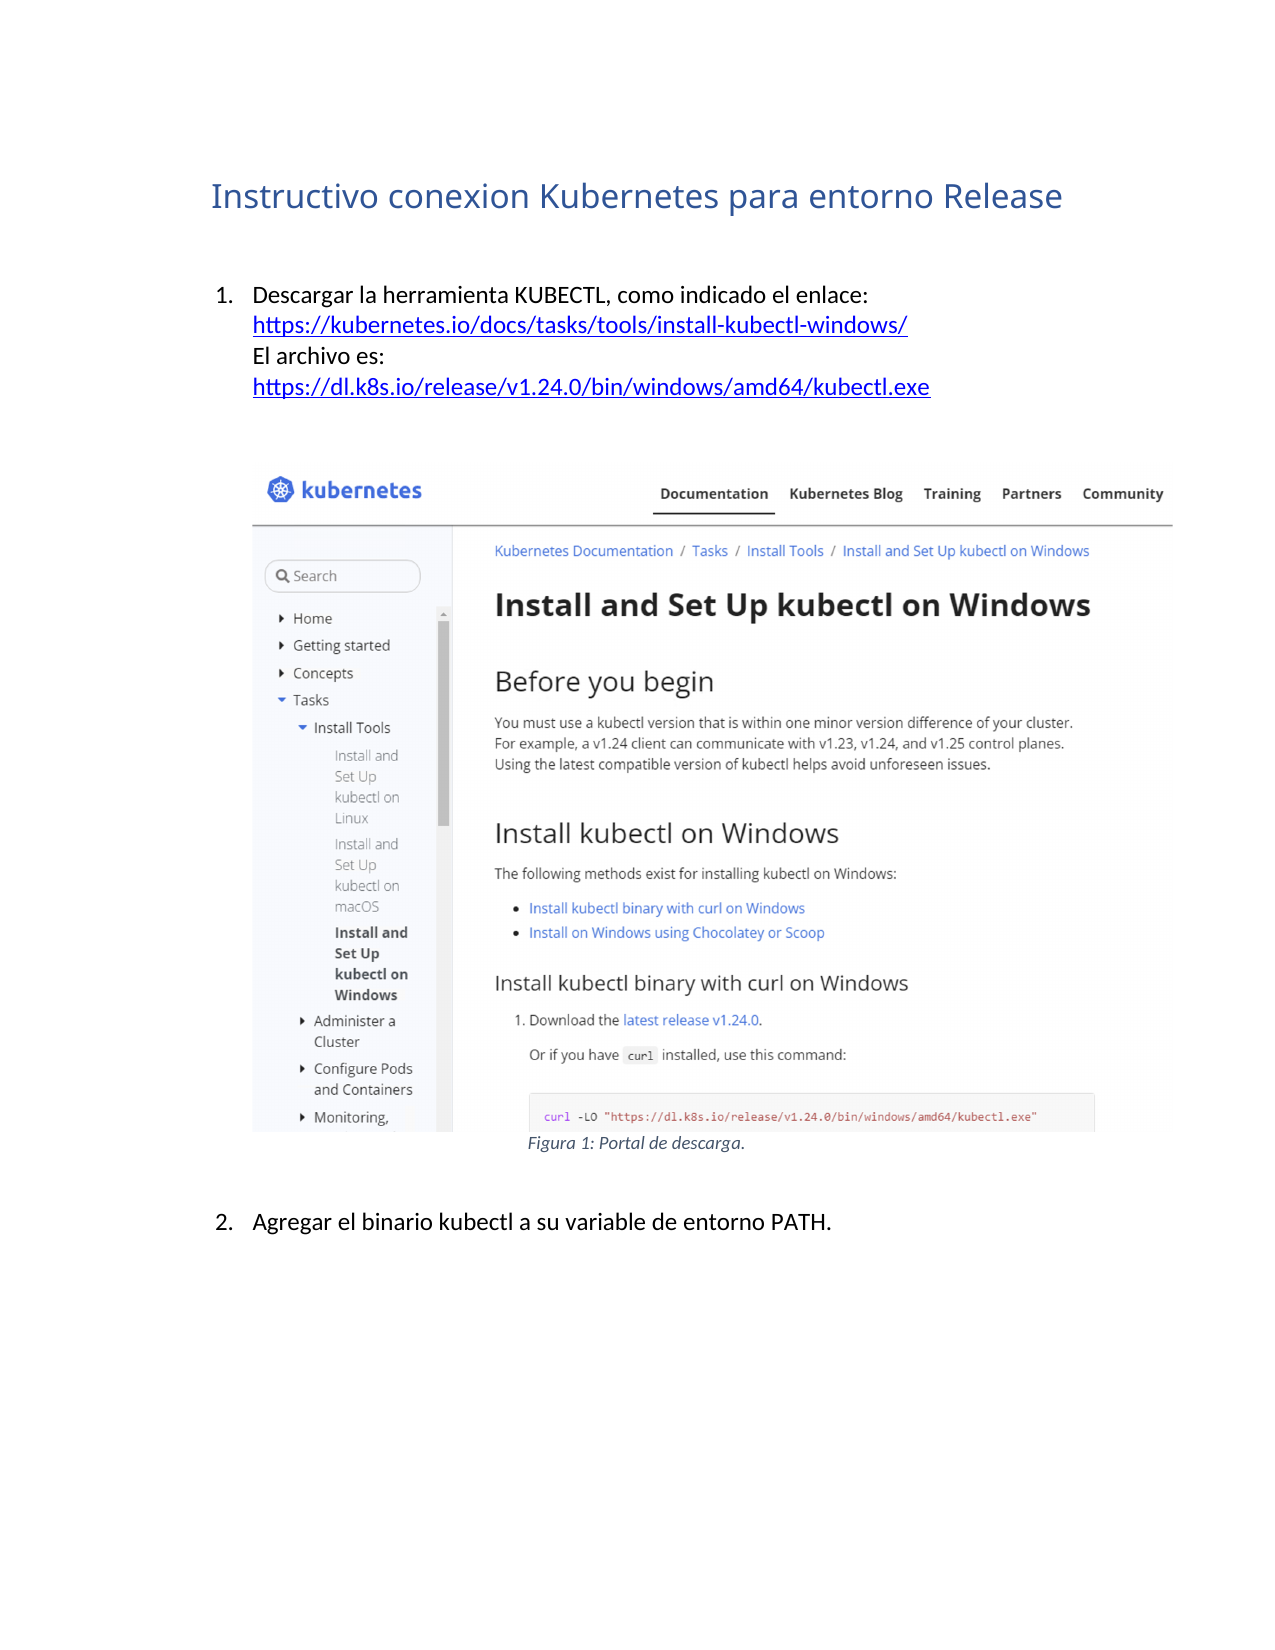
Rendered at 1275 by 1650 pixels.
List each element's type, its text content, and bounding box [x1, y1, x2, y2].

list Agregar el binario kubectl a su variable de entorno PATH. [215, 1206, 1098, 1236]
picture [252, 462, 1173, 1132]
subtitle Instructivo conexion Kubernetes para entorno Release [177, 173, 1098, 218]
list https://dl.k8s.io/release/v1.24.0/bin/windows/amd64/kubectl.exe [252, 371, 1098, 401]
list Descargar la herramienta KUBECTL, como indicado el enlace: https://kubernetes.io/docs/tasks/tools/install-kubectl-windows/ [215, 279, 1098, 340]
list El archivo es: [252, 340, 1098, 371]
